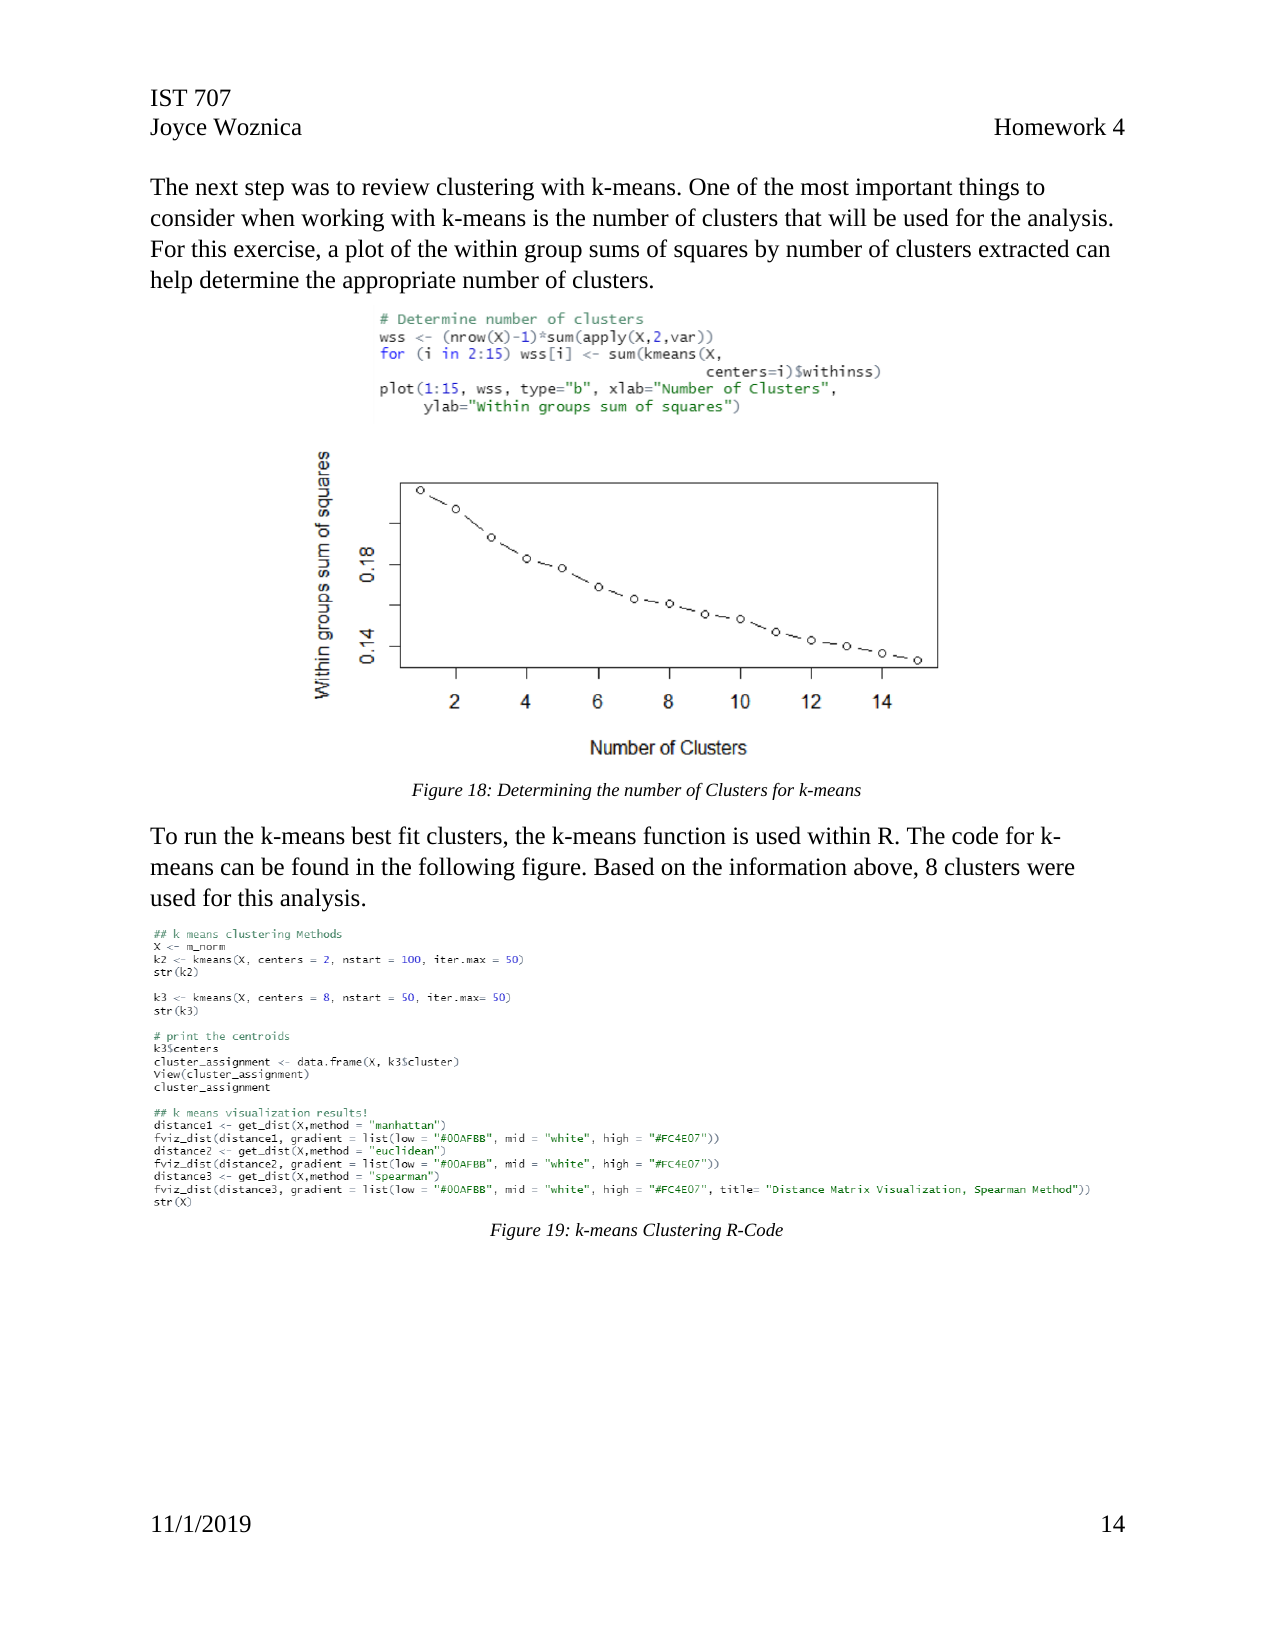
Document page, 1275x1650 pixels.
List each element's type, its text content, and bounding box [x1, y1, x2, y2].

picture [373, 305, 902, 424]
text To run the k-means best fit clusters, the k-means function is used within R. The code for k-means can be found in the following figure. Based on the information above, 8 clusters were used for this analysis. [150, 821, 1125, 912]
text Figure 19: k-means Clustering R-Code [150, 1219, 1125, 1241]
picture [308, 434, 967, 769]
text The next step was to review clustering with k-means. One of the most important things to consider when working with k-means is the number of clusters that will be used for the analysis. For this exercise, a plot of the within group sums of squares by number of clusters extracted can help determine the appropriate number of clusters. [150, 172, 1125, 294]
picture [150, 922, 1125, 1209]
text Figure 18: Determining the number of Clusters for k-means [150, 779, 1125, 800]
